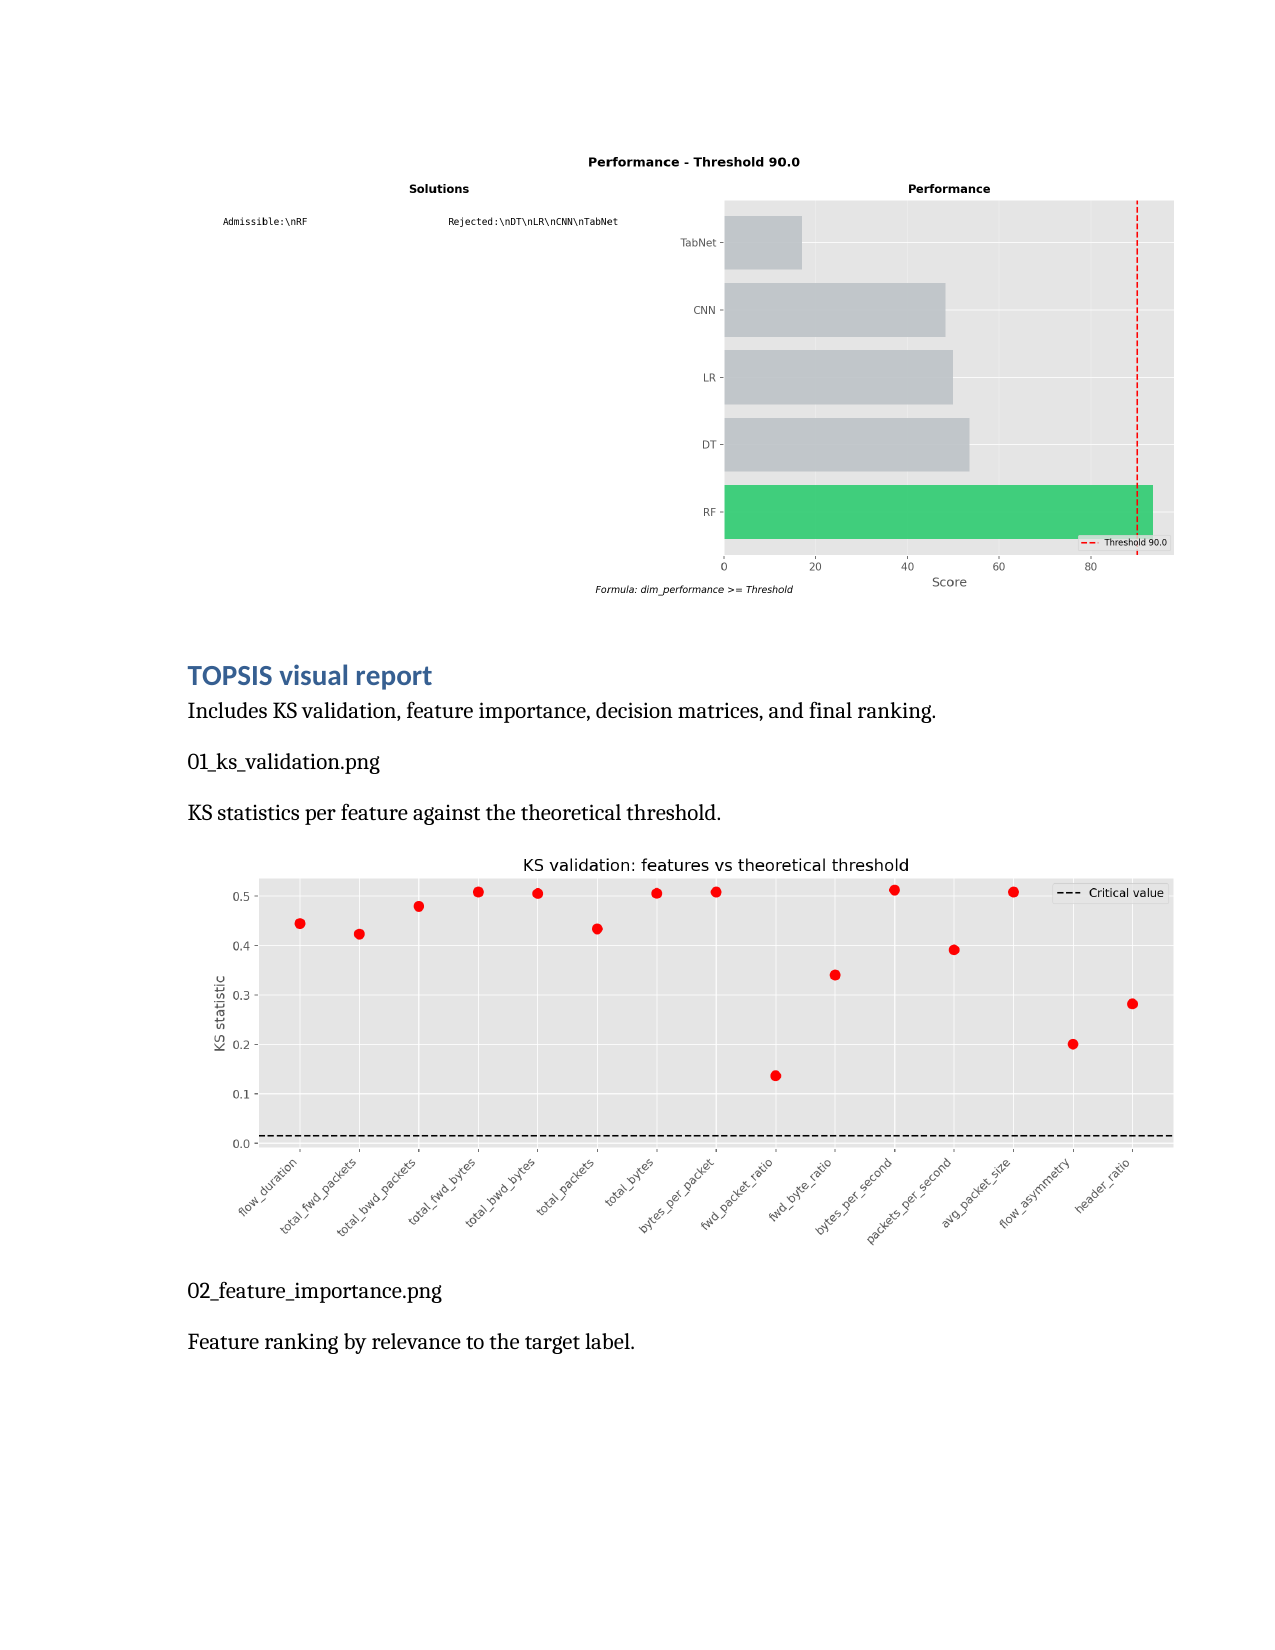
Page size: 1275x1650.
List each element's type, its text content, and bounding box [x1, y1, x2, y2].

text 02_feature_importance.png [187, 1278, 1087, 1304]
text KS statistics per feature against the theoretical threshold. [187, 800, 1087, 826]
text Includes KS validation, feature importance, decision matrices, and final ranking. [187, 698, 1087, 724]
text Feature ranking by relevance to the target label. [187, 1329, 1087, 1355]
picture [206, 150, 1182, 603]
text 01_ks_validation.png [187, 749, 1087, 775]
picture [206, 851, 1182, 1254]
subtitle TOPSIS visual report [187, 657, 1087, 692]
